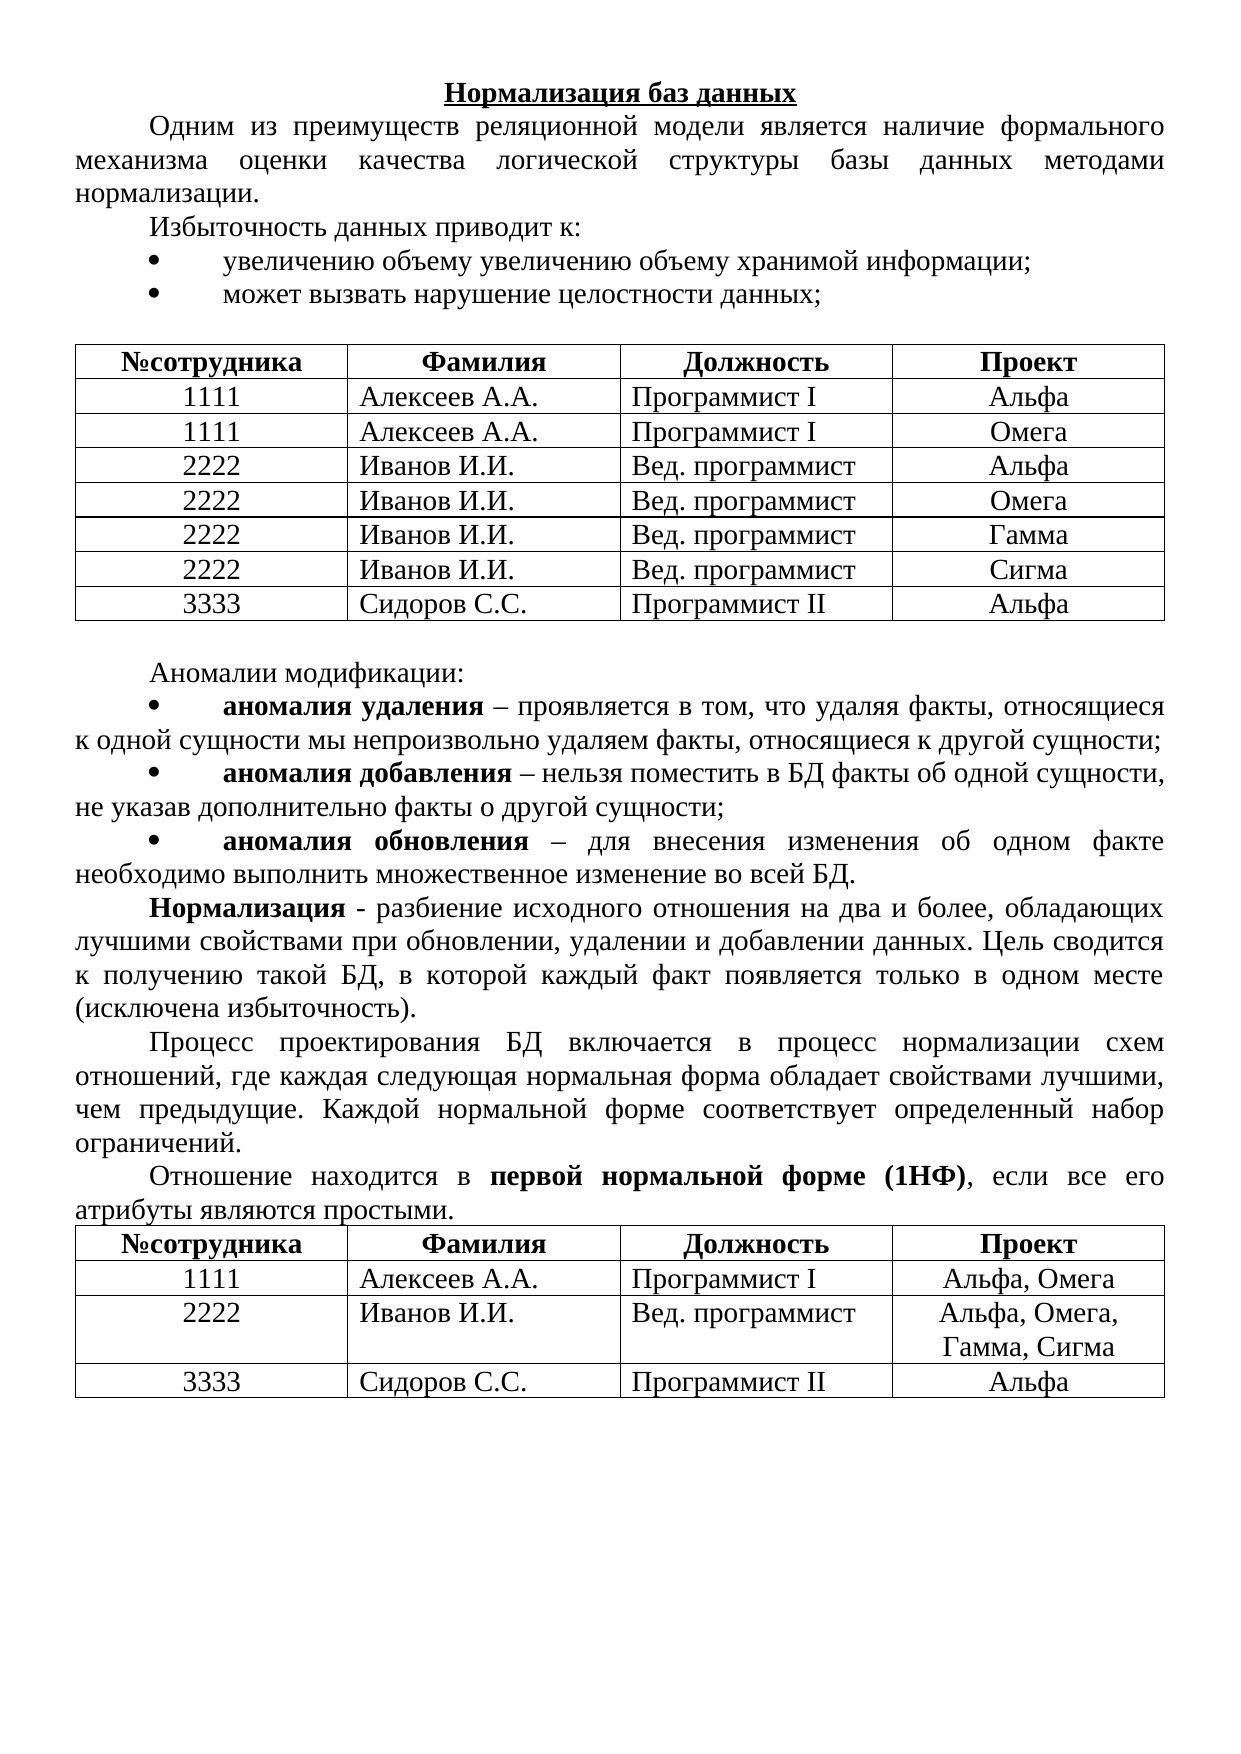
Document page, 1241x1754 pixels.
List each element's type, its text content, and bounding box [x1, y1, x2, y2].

table_cell Программист I [621, 414, 892, 447]
table_cell Сидоров С.С. [348, 587, 620, 620]
table_cell 1111 [76, 1261, 347, 1294]
list Аномалии модификации: [149, 655, 1165, 688]
table_cell Иванов И.И. [348, 483, 620, 516]
list аномалия добавления – нельзя поместить в БД факты об одной сущности, не указав дополнительно факты о другой сущности; [75, 756, 1165, 823]
table_cell Иванов И.И. [348, 552, 620, 586]
table_cell 1111 [76, 414, 347, 447]
table_cell 2222 [76, 1296, 347, 1363]
table_header Фамилия [348, 1226, 620, 1260]
table_header Проект [893, 1226, 1164, 1260]
table_cell Вед. программист [621, 1296, 892, 1363]
table_header №сотрудника [76, 345, 347, 378]
table_cell 2222 [76, 483, 347, 516]
table_cell Программист I [621, 1261, 892, 1294]
list увеличению объему увеличению объему хранимой информации; [75, 243, 1165, 276]
table_header Должность [621, 345, 892, 378]
table_cell Альфа [893, 379, 1164, 413]
table_cell Сигма [893, 552, 1164, 586]
table_cell Иванов И.И. [348, 1296, 620, 1363]
text Отношение находится в первой нормальной форме (1НФ), если все его атрибуты являются простыми. [75, 1158, 1165, 1225]
table_cell 2222 [76, 552, 347, 586]
table_header №сотрудника [76, 1226, 347, 1260]
list Нормализация баз данных [75, 75, 1165, 108]
table_header Проект [893, 345, 1164, 378]
text Одним из преимуществ реляционной модели является наличие формального механизма оценки качества логической структуры базы данных методами нормализации. [75, 108, 1165, 209]
list аномалия удаления – проявляется в том, что удаляя факты, относящиеся к одной сущности мы непроизвольно удаляем факты, относящиеся к другой сущности; [75, 688, 1165, 756]
table_cell Вед. программист [621, 552, 892, 586]
table_cell Иванов И.И. [348, 518, 620, 551]
table_header Фамилия [348, 345, 620, 378]
text Нормализация - разбиение исходного отношения на два и более, обладающих лучшими свойствами при обновлении, удалении и добавлении данных. Цель сводится к получению такой БД, в которой каждый факт появляется только в одном месте (исключена избыточность). [75, 890, 1165, 1024]
table_cell Алексеев А.А. [348, 1261, 620, 1294]
table_cell Вед. программист [621, 518, 892, 551]
table_cell Омега [893, 414, 1164, 447]
table_cell Альфа [893, 1364, 1164, 1397]
table_cell Программист II [621, 587, 892, 620]
table_header Должность [621, 1226, 892, 1260]
table_cell Гамма [893, 518, 1164, 551]
table_cell Иванов И.И. [348, 448, 620, 482]
table_cell Сидоров С.С. [348, 1364, 620, 1397]
table_cell Вед. программист [621, 483, 892, 516]
table_cell Альфа, Омега [893, 1261, 1164, 1294]
table_cell Альфа [893, 448, 1164, 482]
text Процесс проектирования БД включается в процесс нормализации схем отношений, где каждая следующая нормальная форма обладает свойствами лучшими, чем предыдущие. Каждой нормальной форме соответствует определенный набор ограничений. [75, 1024, 1165, 1158]
table_cell Альфа, Омега, Гамма, Сигма [893, 1296, 1164, 1363]
table_cell 1111 [76, 379, 347, 413]
list может вызвать нарушение целостности данных; [75, 276, 1165, 310]
text Избыточность данных приводит к: [75, 209, 1165, 243]
list аномалия обновления – для внесения изменения об одном факте необходимо выполнить множественное изменение во всей БД. [75, 823, 1165, 890]
table_cell 3333 [76, 1364, 347, 1397]
table_cell 3333 [76, 587, 347, 620]
table_cell 2222 [76, 518, 347, 551]
table_cell Альфа [893, 587, 1164, 620]
table_cell Вед. программист [621, 448, 892, 482]
table_cell Омега [893, 483, 1164, 516]
table_cell Алексеев А.А. [348, 379, 620, 413]
table_cell Алексеев А.А. [348, 414, 620, 447]
table_cell Программист I [621, 379, 892, 413]
table_cell 2222 [76, 448, 347, 482]
table_cell Программист II [621, 1364, 892, 1397]
